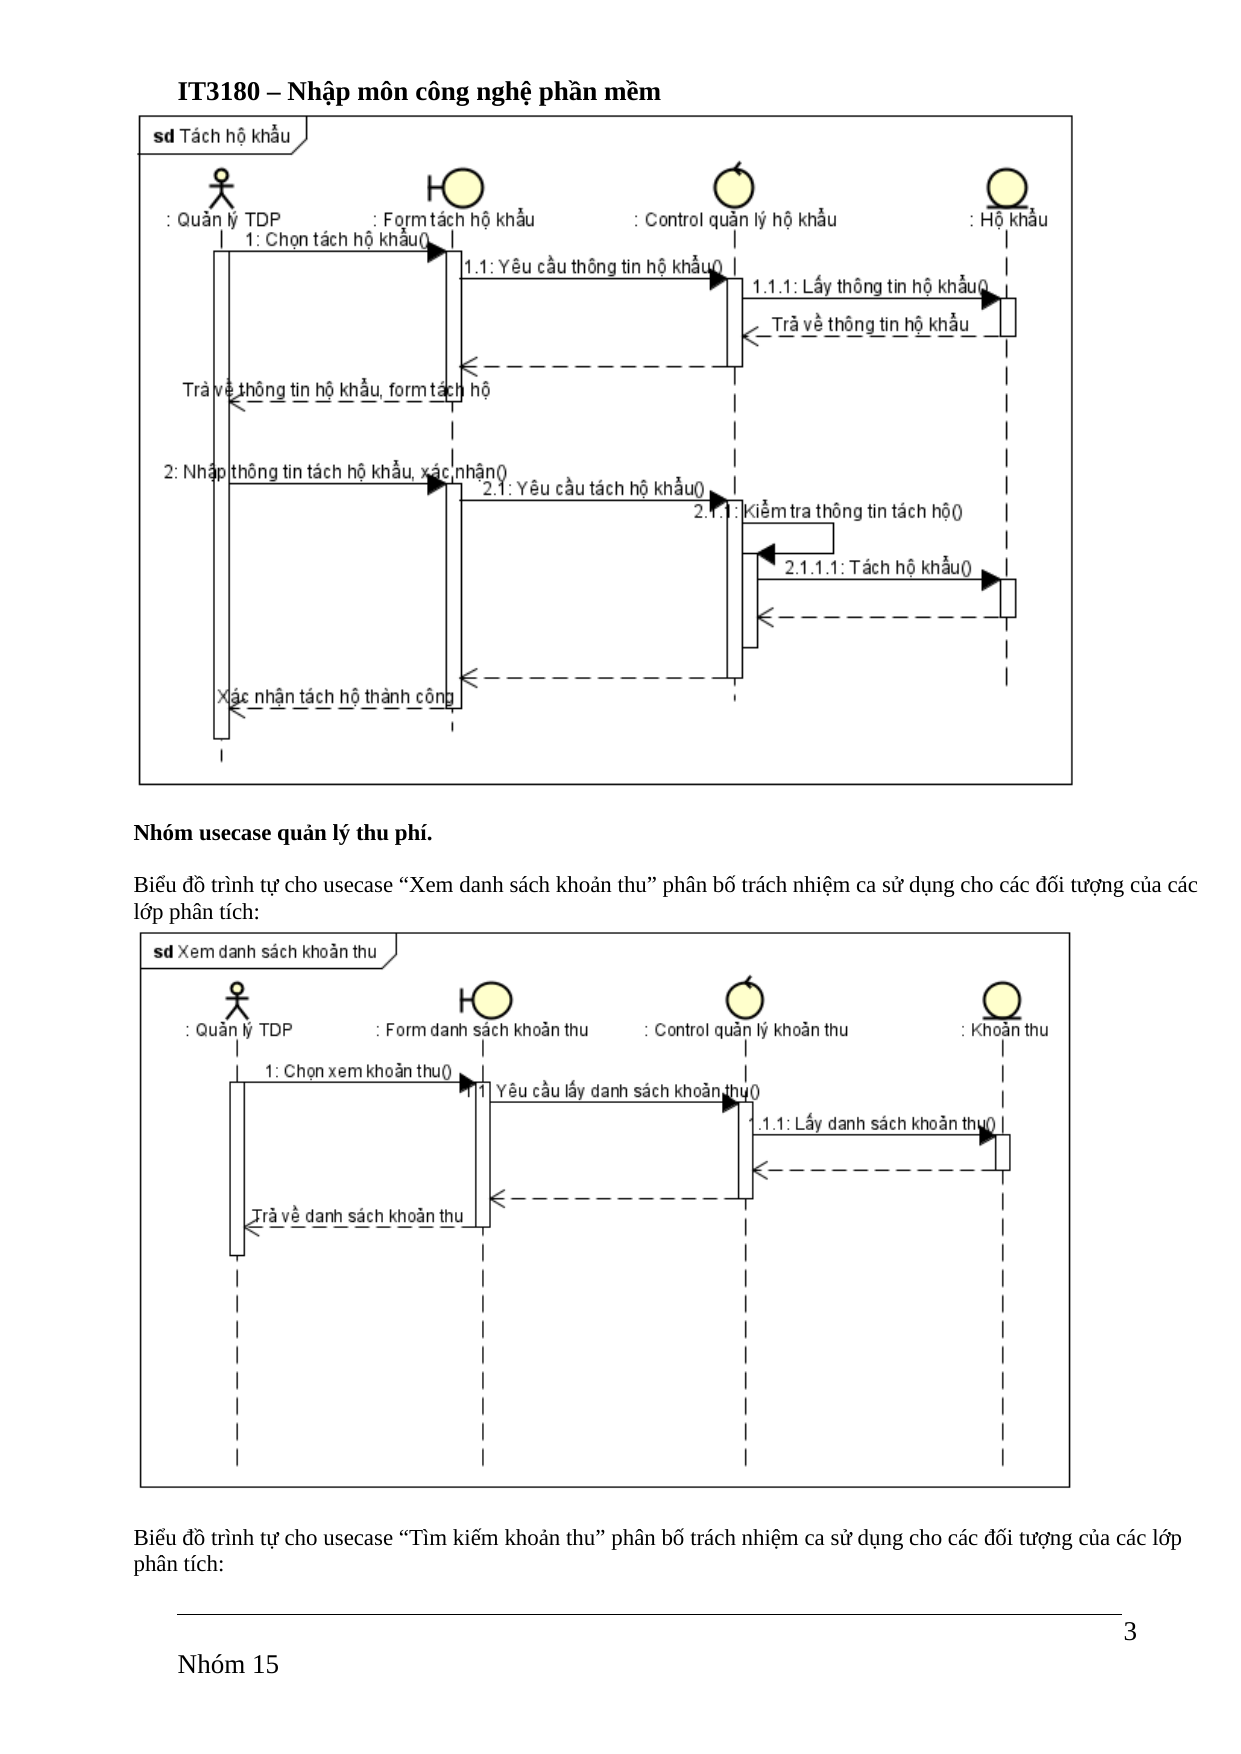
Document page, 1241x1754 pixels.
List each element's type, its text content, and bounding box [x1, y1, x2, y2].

text Biểu đồ trình tự cho usecase “Tìm kiếm khoản thu” phân bố trách nhiệm ca sử dụng cho các đối tượng của các lớp phân tích: [133, 1524, 1215, 1576]
text Nhóm usecase quản lý thu phí. [133, 819, 1215, 845]
text Biểu đồ trình tự cho usecase “Xem danh sách khoản thu” phân bố trách nhiệm ca sử dụng cho các đối tượng của các lớp phân tích: [133, 871, 1215, 924]
picture [133, 108, 1079, 793]
picture [133, 924, 1079, 1498]
